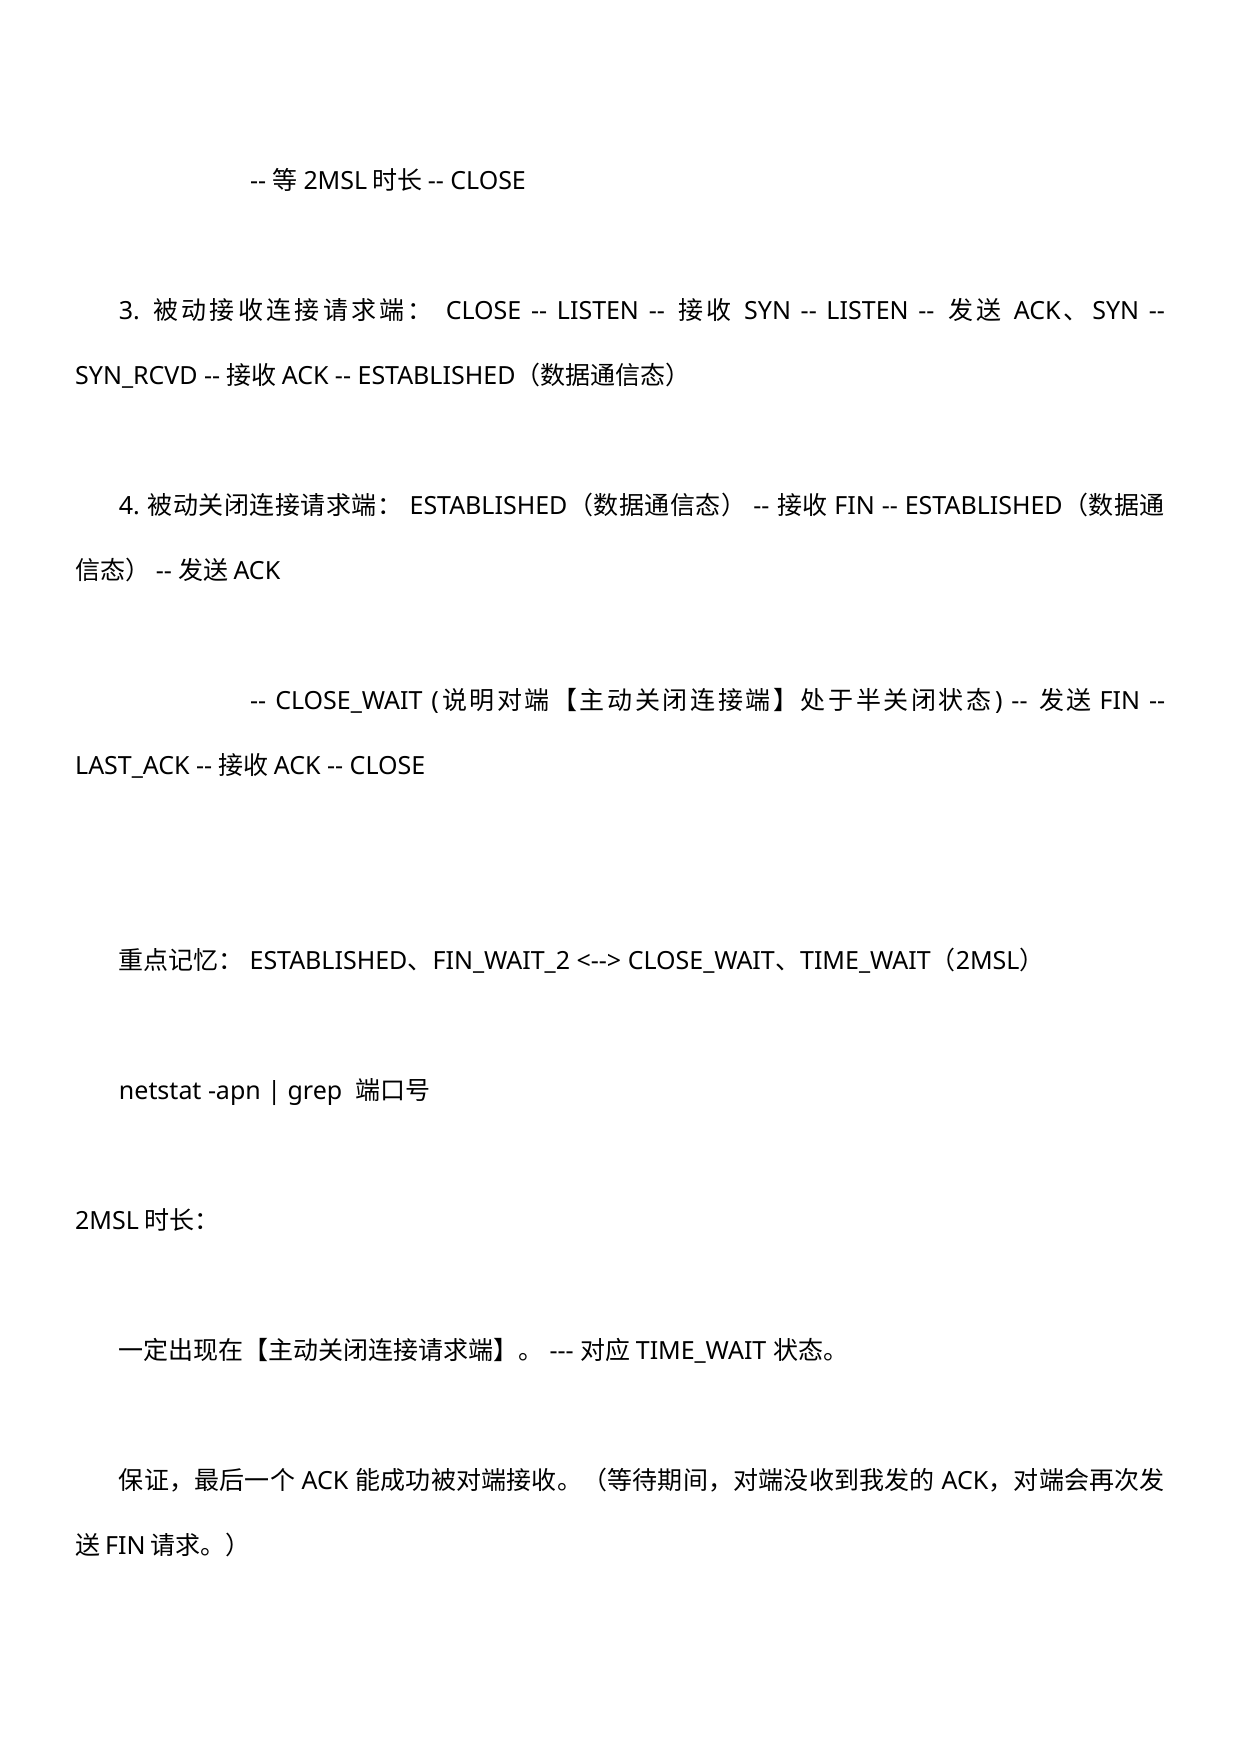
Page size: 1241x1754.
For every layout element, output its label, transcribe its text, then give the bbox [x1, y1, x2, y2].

text 2MSL时长： [75, 1186, 1165, 1251]
text -- CLOSE_WAIT (说明对端【主动关闭连接端】处于半关闭状态) -- 发送FIN -- LAST_ACK -- 接收ACK -- CLOSE [75, 666, 1165, 796]
text 4. 被动关闭连接请求端： ESTABLISHED（数据通信态） -- 接收 FIN -- ESTABLISHED（数据通信态） -- 发送ACK [75, 471, 1165, 601]
text 保证，最后一个 ACK 能成功被对端接收。（等待期间，对端没收到我发的ACK，对端会再次发送FIN请求。） [75, 1446, 1165, 1576]
text 一定出现在【主动关闭连接请求端】。 --- 对应 TIME_WAIT 状态。 [75, 1316, 1165, 1381]
text netstat -apn | grep 端口号 [75, 1056, 1165, 1121]
text 3. 被动接收连接请求端： CLOSE -- LISTEN -- 接收 SYN -- LISTEN -- 发送 ACK、SYN -- SYN_RCVD -- 接收ACK -- ESTABLISHED（数据通信态） [75, 276, 1165, 406]
text 重点记忆： ESTABLISHED、FIN_WAIT_2 <--> CLOSE_WAIT、TIME_WAIT（2MSL） [75, 926, 1165, 991]
text -- 等 2MSL时长 -- CLOSE [75, 146, 1165, 211]
